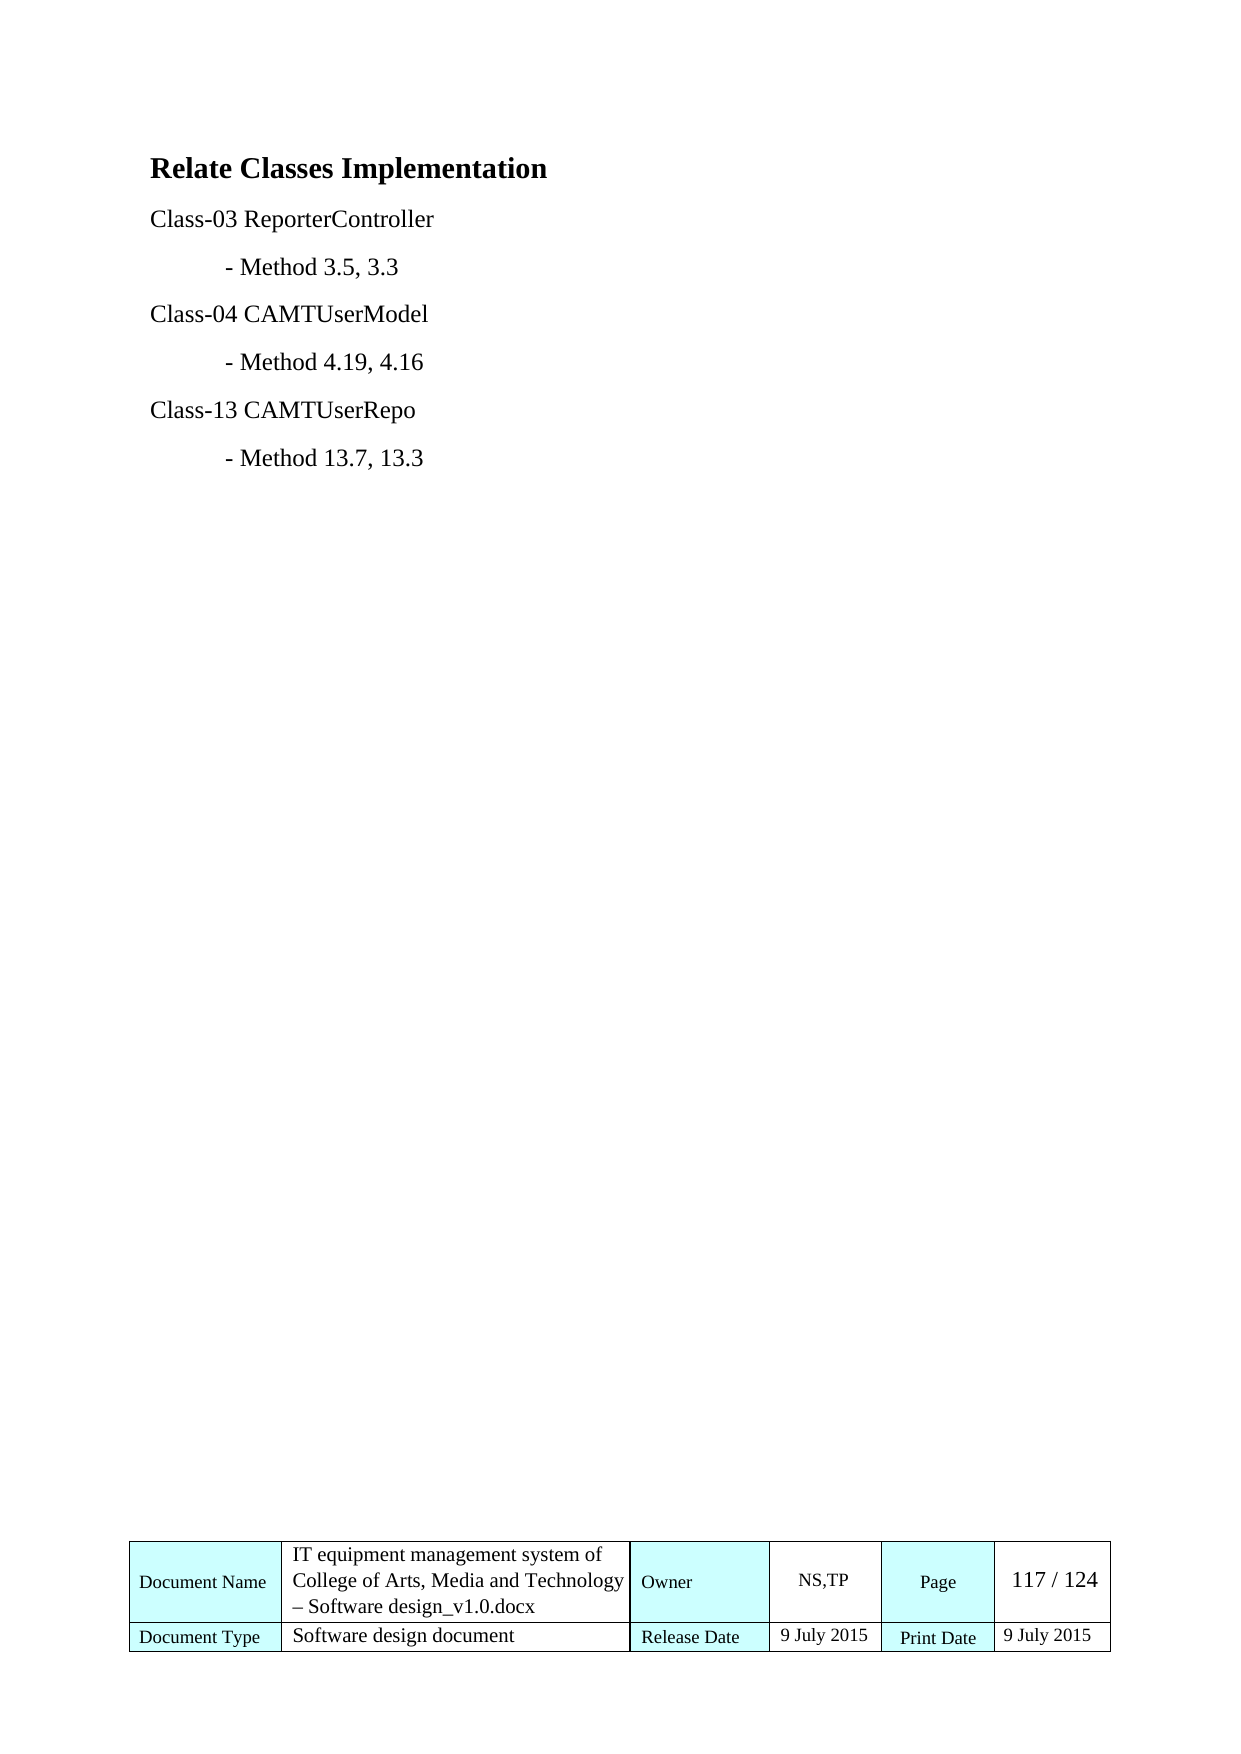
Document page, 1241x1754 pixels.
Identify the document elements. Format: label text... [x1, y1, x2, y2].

text - Method 3.5, 3.3 [150, 252, 1090, 281]
text Class-04 CAMTUserModel [150, 299, 1090, 328]
text - Method 13.7, 13.3 [150, 443, 1090, 471]
text Class-13 CAMTUserRepo [150, 395, 1090, 424]
text - Method 4.19, 4.16 [150, 347, 1090, 376]
text Class-03 ReporterController [150, 204, 1090, 233]
text Relate Classes Implementation [150, 150, 1090, 185]
